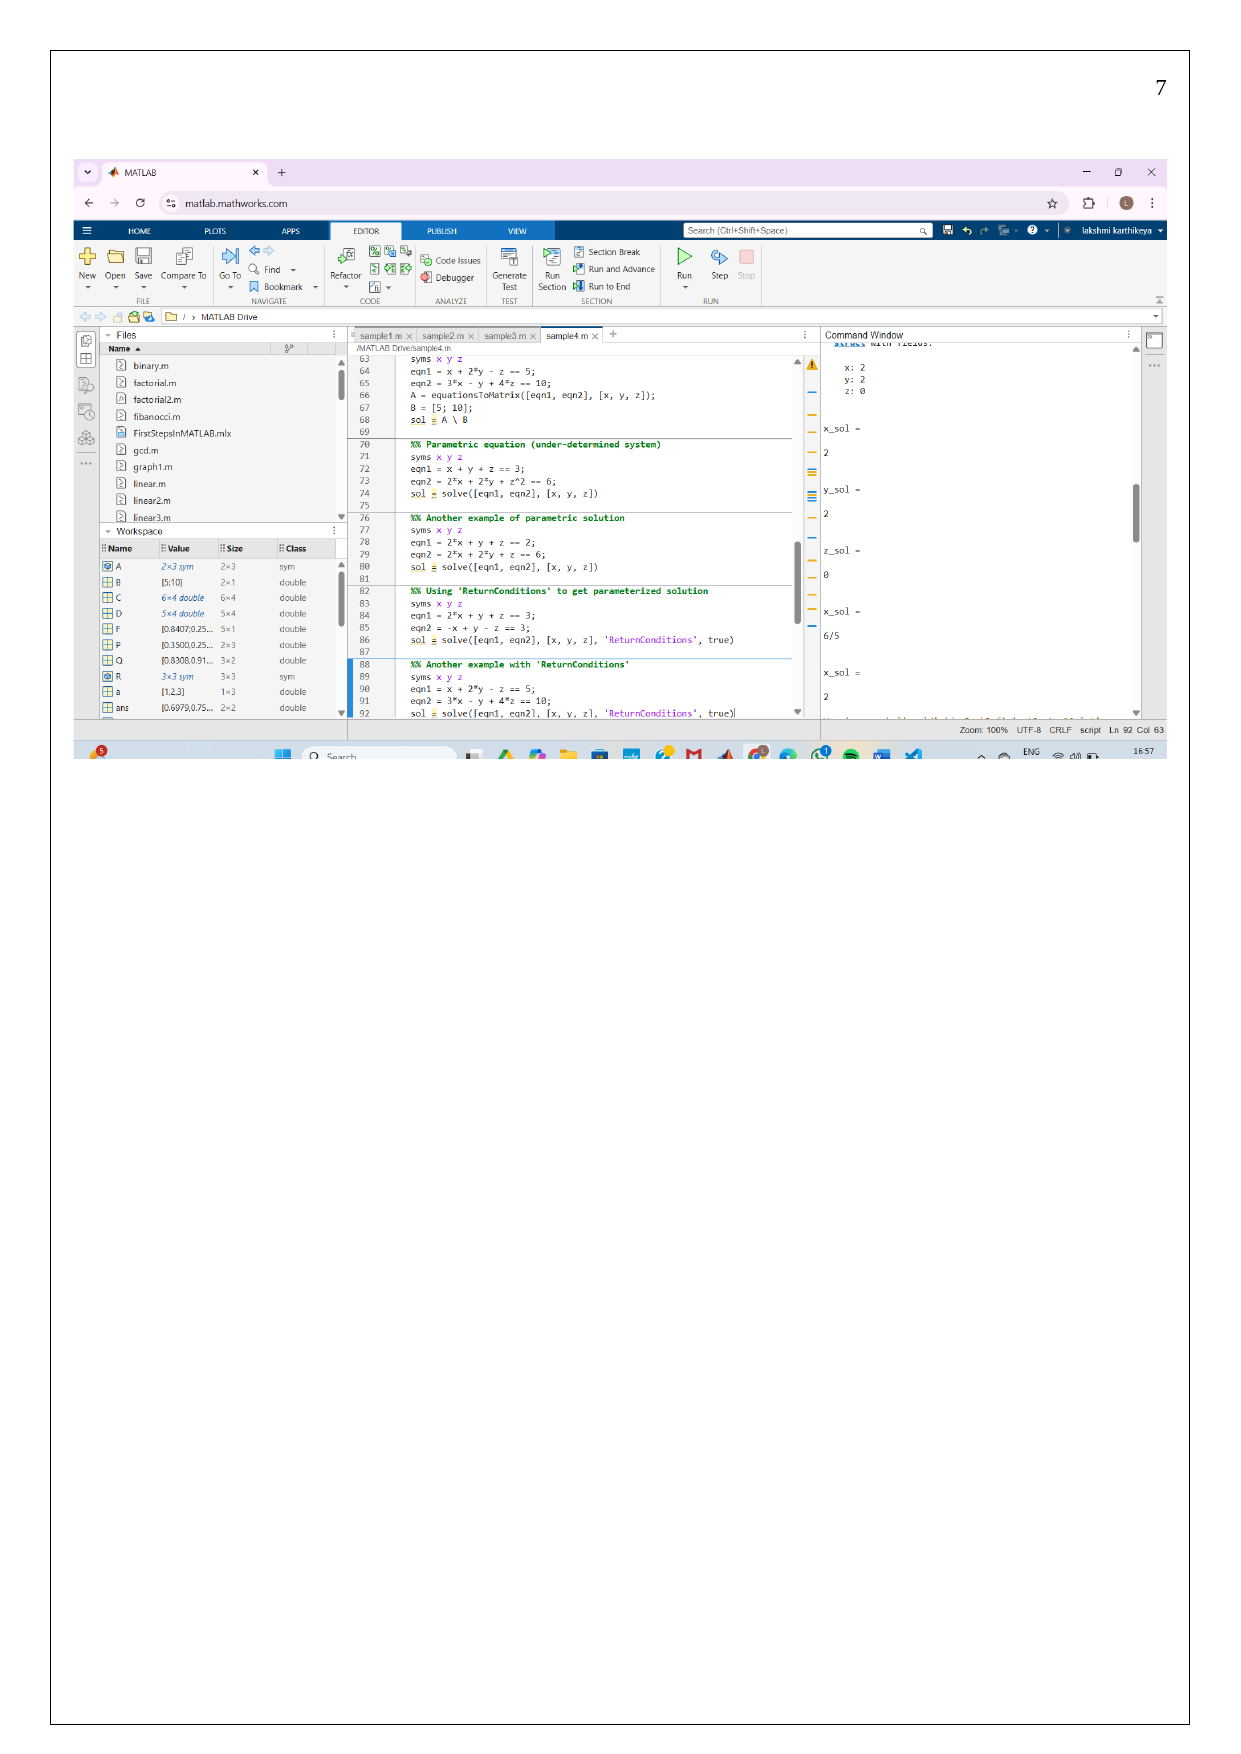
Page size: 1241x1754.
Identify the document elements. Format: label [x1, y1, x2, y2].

picture [73, 159, 1167, 759]
